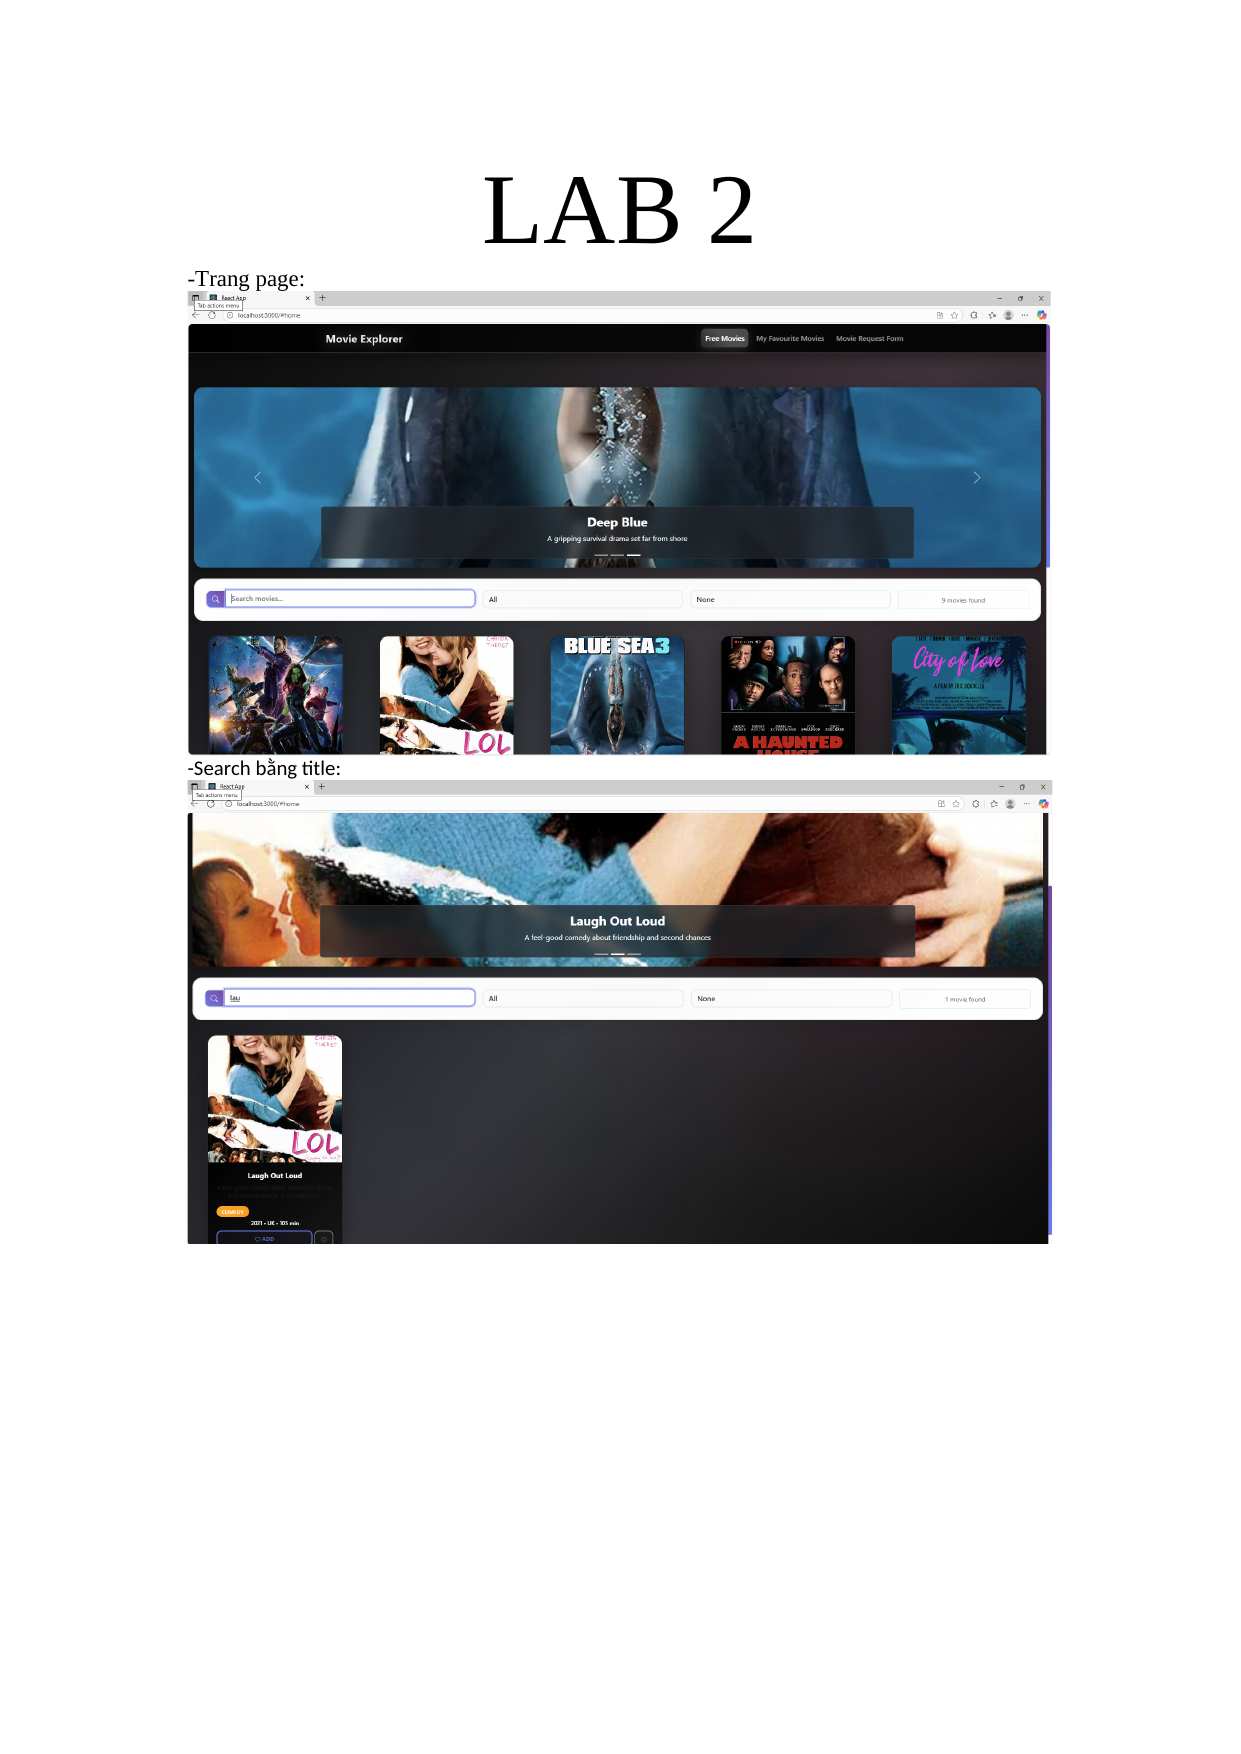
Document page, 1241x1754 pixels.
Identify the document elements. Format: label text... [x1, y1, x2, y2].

text -Trang page: [187, 265, 1053, 291]
text -Search bằng title: [187, 755, 1053, 780]
text LAB 2 [187, 150, 1053, 265]
picture [187, 780, 1053, 1244]
picture [187, 291, 1051, 756]
